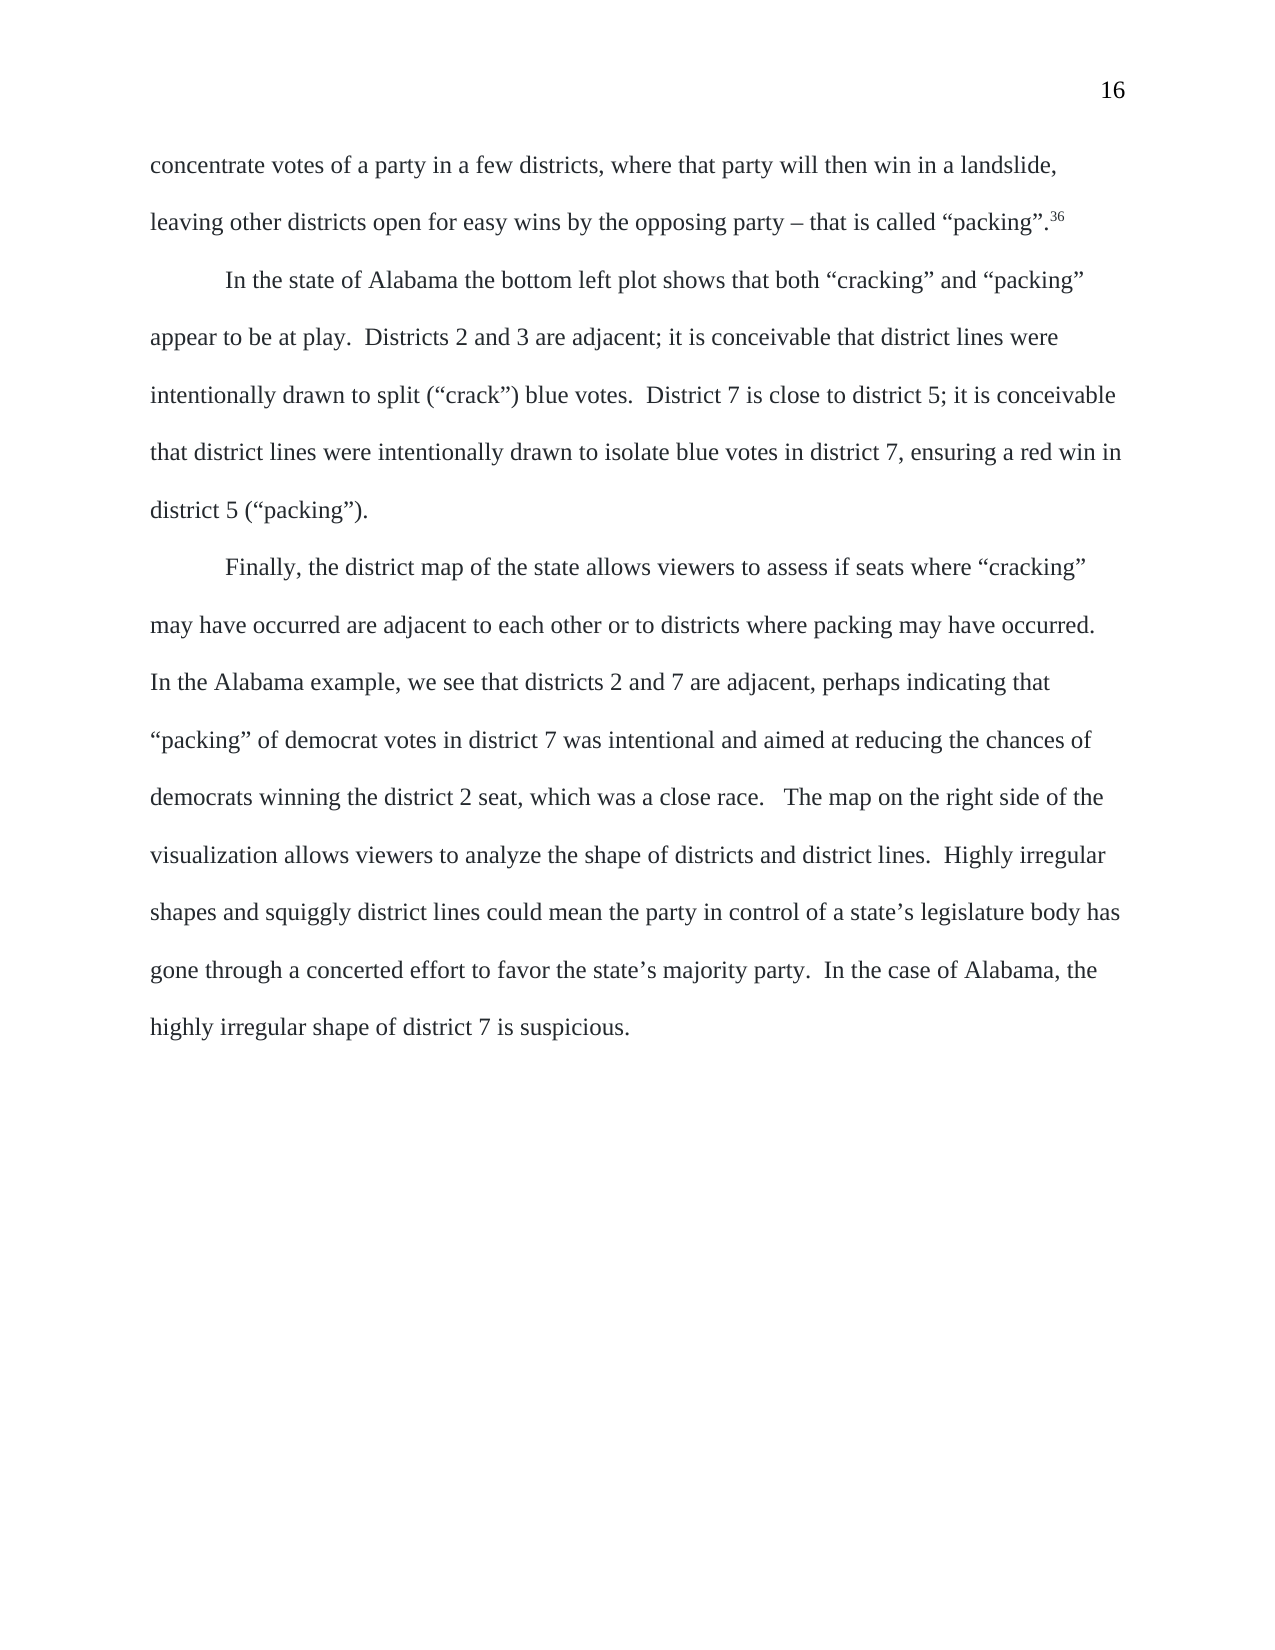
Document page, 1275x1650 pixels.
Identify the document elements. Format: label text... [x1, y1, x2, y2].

text In the state of Alabama the bottom left plot shows that both “cracking” and “packing” appear to be at play. Districts 2 and 3 are adjacent; it is conceivable that district lines were intentionally drawn to split (“crack”) blue votes. District 7 is close to district 5; it is conceivable that district lines were intentionally drawn to isolate blue votes in district 7, ensuring a red win in district 5 (“packing”). [150, 265, 1125, 524]
text Finally, the district map of the state allows viewers to assess if seats where “cracking” may have occurred are adjacent to each other or to districts where packing may have occurred. In the Alabama example, we see that districts 2 and 7 are adjacent, perhaps indicating that “packing” of democrat votes in district 7 was intentional and aimed at reducing the chances of democrats winning the district 2 seat, which was a close race. The map on the right side of the visualization allows viewers to analyze the shape of districts and district lines. Highly irregular shapes and squiggly district lines could mean the party in control of a state’s legislature body has gone through a concerted effort to favor the state’s majority party. In the case of Alabama, the highly irregular shape of district 7 is suspicious. [150, 552, 1125, 1041]
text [150, 150, 1125, 236]
